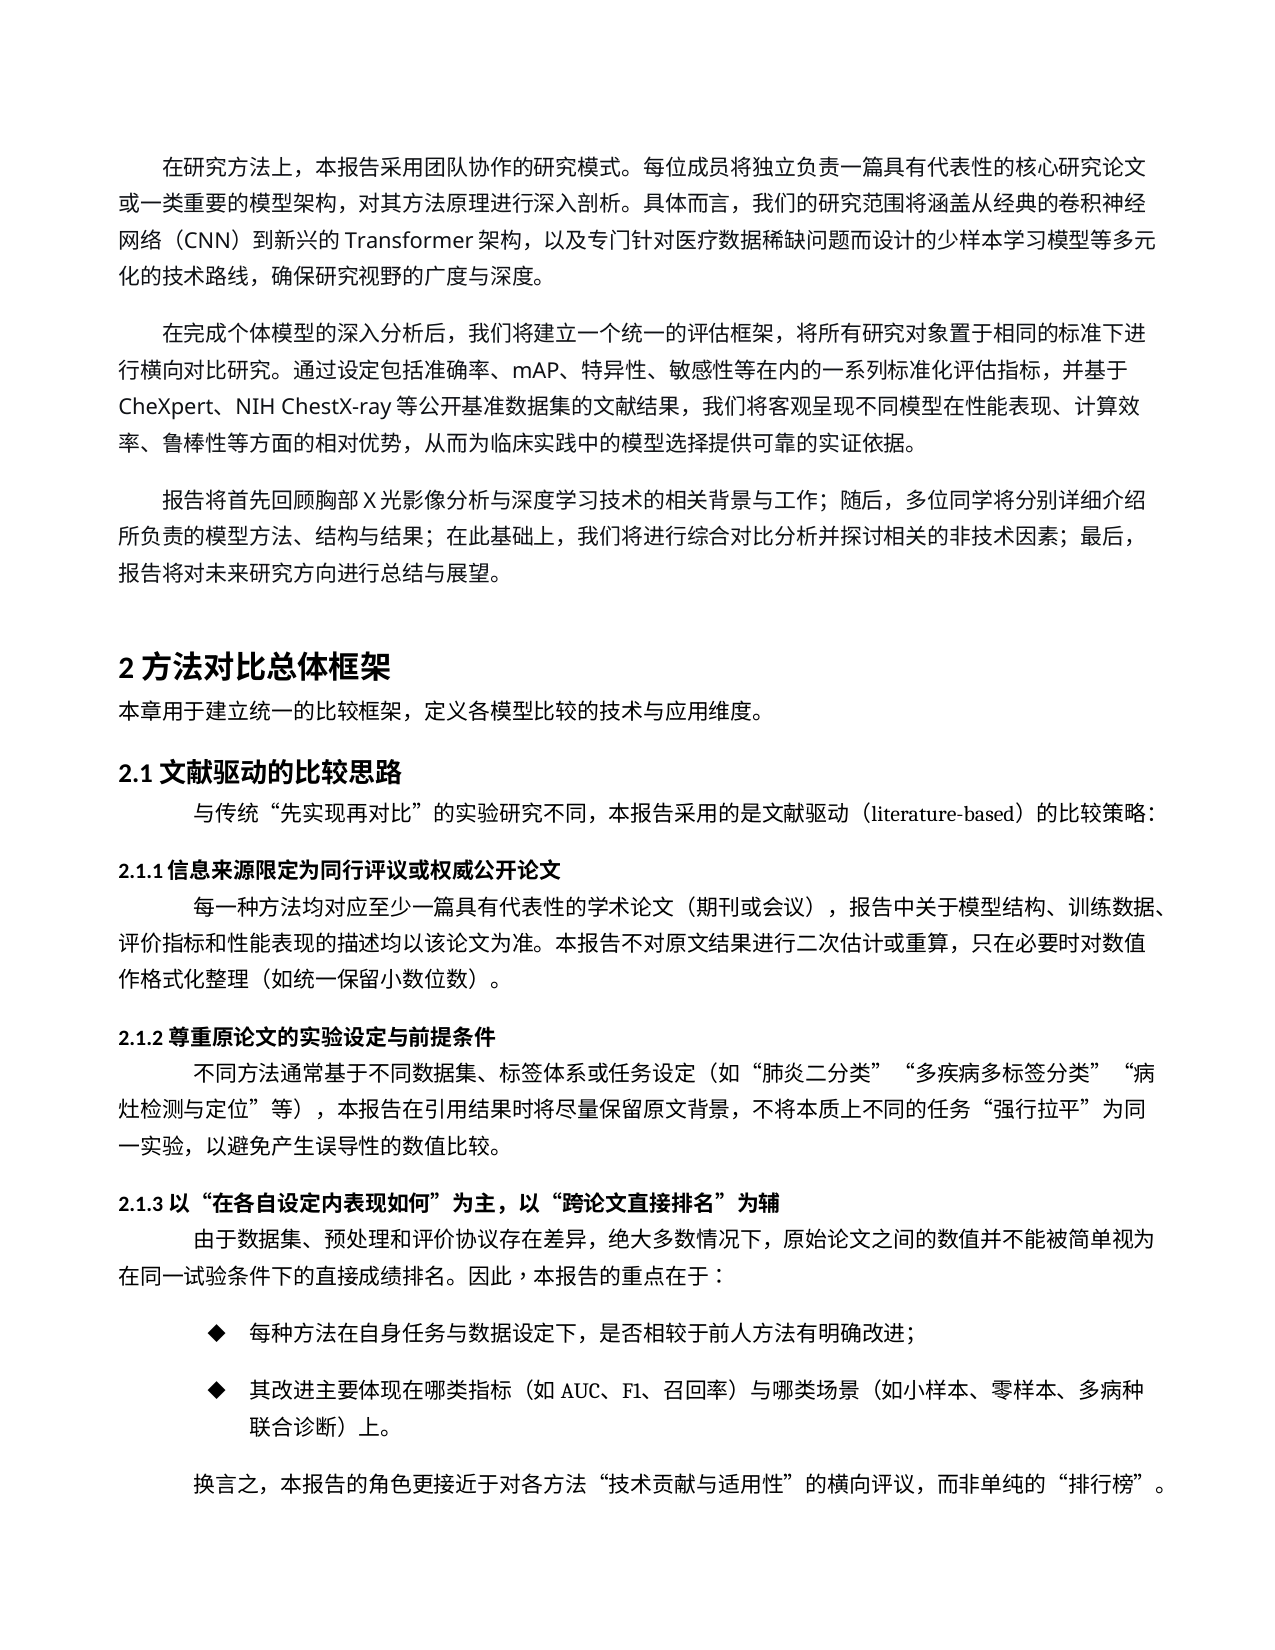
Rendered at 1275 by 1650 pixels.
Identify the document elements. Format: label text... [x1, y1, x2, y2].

subtitle 2 方法对比总体框架 [118, 642, 1157, 687]
text 2.1.3 以“在各自设定内表现如何”为主，以“跨论文直接排名”为辅 由于数据集、预处理和评价协议存在差异，绝大多数情况下，原始论文之间的数值并不能被简单视为在同一试验条件下的直接成绩排名。因此，本报告的重点在于： [118, 1186, 1157, 1290]
list 每种方法在自身任务与数据设定下，是否相较于前人方法有明确改进； [206, 1316, 1157, 1348]
text 本章用于建立统一的比较框架，定义各模型比较的技术与应用维度。 [118, 694, 1157, 726]
text 换言之，本报告的角色更接近于对各方法“技术贡献与适用性”的横向评议，而非单纯的“排行榜”。 [118, 1467, 1157, 1498]
text 与传统“先实现再对比”的实验研究不同，本报告采用的是文献驱动（literature-based）的比较策略： [118, 796, 1157, 828]
subtitle 2.1 文献驱动的比较思路 [118, 751, 1157, 790]
text 在完成个体模型的深入分析后，我们将建立一个统一的评估框架，将所有研究对象置于相同的标准下进行横向对比研究。通过设定包括准确率、mAP、特异性、敏感性等在内的一系列标准化评估指标，并基于CheXpert、NIH ChestX-ray等公开基准数据集的文献结果，我们将客观呈现不同模型在性能表现、计算效率、鲁棒性等方面的相对优势，从而为临床实践中的模型选择提供可靠的实证依据。 [118, 316, 1157, 457]
text 2.1.1信息来源限定为同行评议或权威公开论文 每一种方法均对应至少一篇具有代表性的学术论文（期刊或会议），报告中关于模型结构、训练数据、评价指标和性能表现的描述均以该论文为准。本报告不对原文结果进行二次估计或重算，只在必要时对数值作格式化整理（如统一保留小数位数）。 [118, 853, 1157, 994]
text 在研究方法上，本报告采用团队协作的研究模式。每位成员将独立负责一篇具有代表性的核心研究论文或一类重要的模型架构，对其方法原理进行深入剖析。具体而言，我们的研究范围将涵盖从经典的卷积神经网络（CNN）到新兴的Transformer架构，以及专门针对医疗数据稀缺问题而设计的少样本学习模型等多元化的技术路线，确保研究视野的广度与深度。 [118, 150, 1157, 291]
text 报告将首先回顾胸部X光影像分析与深度学习技术的相关背景与工作；随后，多位同学将分别详细介绍所负责的模型方法、结构与结果；在此基础上，我们将进行综合对比分析并探讨相关的非技术因素；最后，报告将对未来研究方向进行总结与展望。 [118, 483, 1157, 587]
list 其改进主要体现在哪类指标（如 AUC、F1、召回率）与哪类场景（如小样本、零样本、多病种联合诊断）上。 [206, 1373, 1157, 1441]
text 2.1.2 尊重原论文的实验设定与前提条件 不同方法通常基于不同数据集、标签体系或任务设定（如“肺炎二分类”“多疾病多标签分类”“病灶检测与定位”等），本报告在引用结果时将尽量保留原文背景，不将本质上不同的任务“强行拉平”为同一实验，以避免产生误导性的数值比较。 [118, 1020, 1157, 1160]
